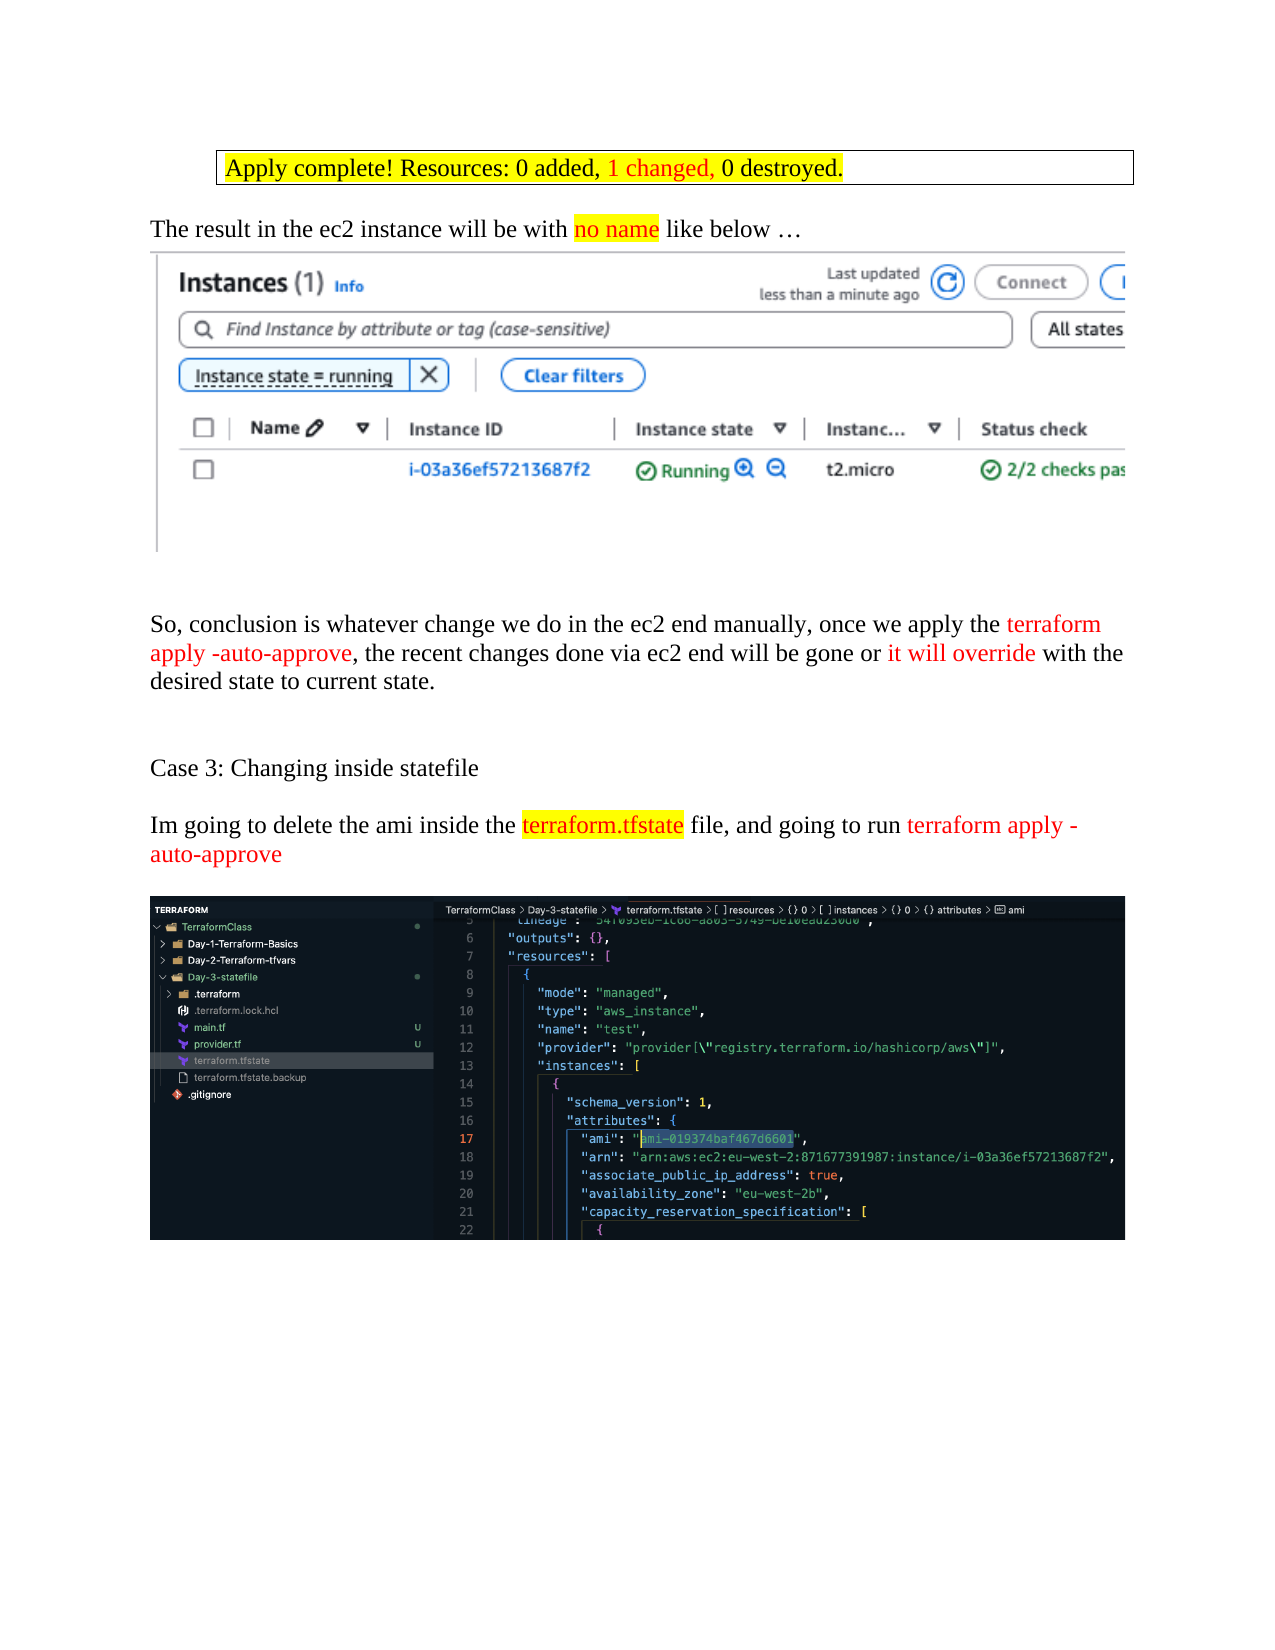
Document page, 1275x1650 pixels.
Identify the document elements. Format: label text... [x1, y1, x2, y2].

text Im going to delete the ami inside the terraform.tfstate file, and going to run terraform apply -auto-approve [150, 810, 1125, 868]
text Apply complete! Resources: 0 added, 1 changed, 0 destroyed. [217, 151, 1133, 184]
picture [150, 896, 1125, 1240]
text The result in the ec2 instance will be with no name like below … [659, 214, 1125, 242]
text The result in the ec2 instance will be with no name like below … [150, 214, 574, 242]
picture [150, 242, 1125, 552]
text So, conclusion is whatever change we do in the ec2 end manually, once we apply the terraform apply -auto-approve, the recent changes done via ec2 end will be gone or it will override with the desired state to current state. [150, 609, 1125, 695]
text Case 3: Changing inside statefile [150, 753, 1125, 781]
